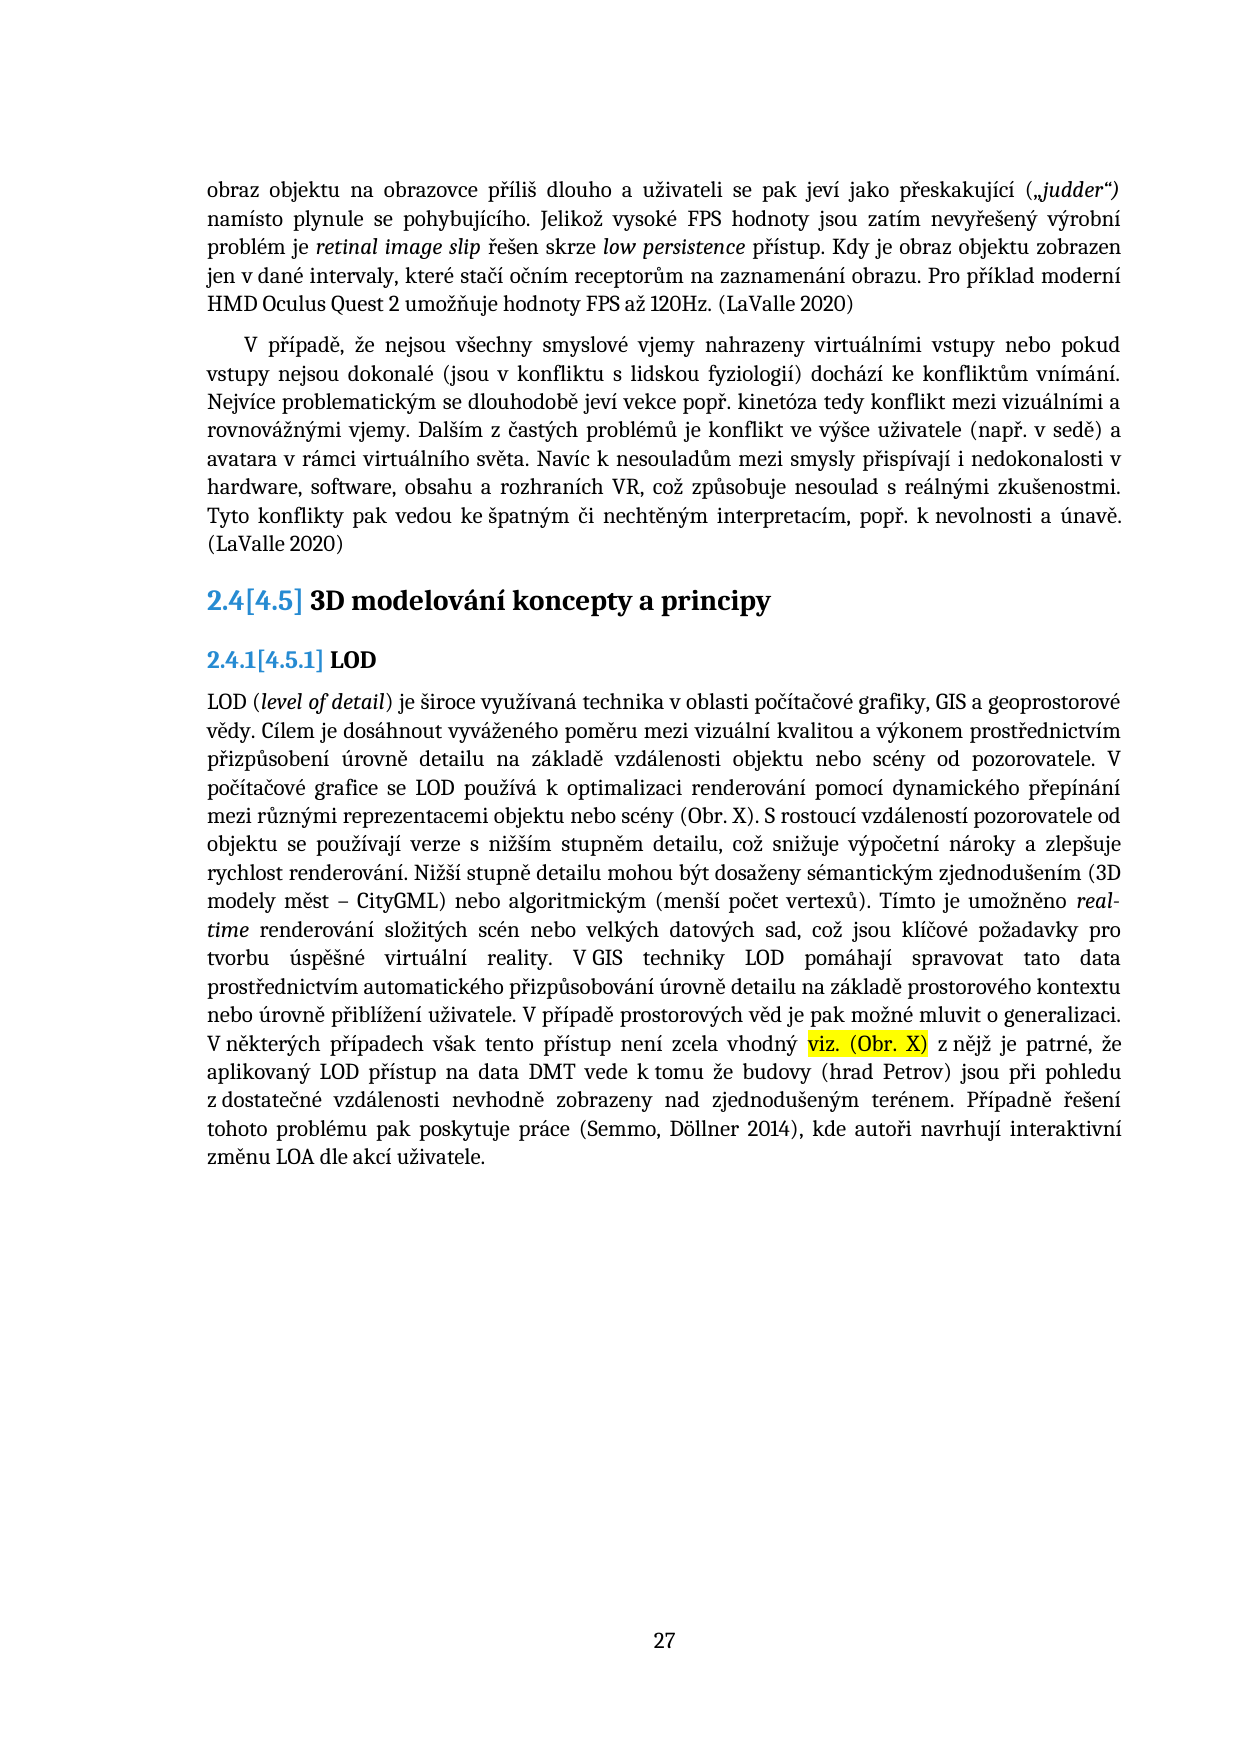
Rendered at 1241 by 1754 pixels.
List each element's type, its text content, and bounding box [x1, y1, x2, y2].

text LOD (level of detail) je široce využívaná technika v oblasti počítačové grafiky, GIS a geoprostorové vědy. Cílem je dosáhnout vyváženého poměru mezi vizuální kvalitou a výkonem prostřednictvím přizpůsobení úrovně detailu na základě vzdálenosti objektu nebo scény od pozorovatele. V počítačové grafice se LOD používá k optimalizaci renderování pomocí dynamického přepínání mezi různými reprezentacemi objektu nebo scény (Obr. X). S rostoucí vzdáleností pozorovatele od objektu se používají verze s nižším stupněm detailu, což snižuje výpočetní nároky a zlepšuje rychlost renderování. Nižší stupně detailu mohou být dosaženy sémantickým zjednodušením (3D modely měst – CityGML) nebo algoritmickým (menší počet vertexů). Tímto je umožněno real-time renderování složitých scén nebo velkých datových sad, což jsou klíčové požadavky pro tvorbu úspěšné virtuální reality. V GIS techniky LOD pomáhají spravovat tato data prostřednictvím automatického přizpůsobování úrovně detailu na základě prostorového kontextu nebo úrovně přiblížení uživatele. V případě prostorových věd je pak možné mluvit o generalizaci. V některých případech však tento přístup není zcela vhodný viz. (Obr. X) z nějž je patrné, že aplikovaný LOD přístup na data DMT vede k tomu že budovy (hrad Petrov) jsou při pohledu z dostatečné vzdálenosti nevhodně zobrazeny nad zjednodušeným terénem. Případně řešení tohoto problému pak poskytuje práce (Semmo, Döllner 2014), kde autoři navrhují interaktivní změnu LOA dle akcí uživatele. [207, 689, 1122, 1170]
subtitle 3D modelování koncepty a principy [207, 584, 1122, 618]
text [207, 177, 1122, 317]
subtitle LOD [207, 646, 1122, 674]
text V případě, že nejsou všechny smyslové vjemy nahrazeny virtuálními vstupy nebo pokud vstupy nejsou dokonalé (jsou v konfliktu s lidskou fyziologií) dochází ke konfliktům vnímání. Nejvíce problematickým se dlouhodobě jeví vekce popř. kinetóza tedy konflikt mezi vizuálními a rovnovážnými vjemy. Dalším z častých problémů je konflikt ve výšce uživatele (např. v sedě) a avatara v rámci virtuálního světa. Navíc k nesouladům mezi smysly přispívají i nedokonalosti v hardware, software, obsahu a rozhraních VR, což způsobuje nesoulad s reálnými zkušenostmi. Tyto konflikty pak vedou ke špatným či nechtěným interpretacím, popř. k nevolnosti a únavě. (LaValle 2020) [207, 332, 1122, 557]
